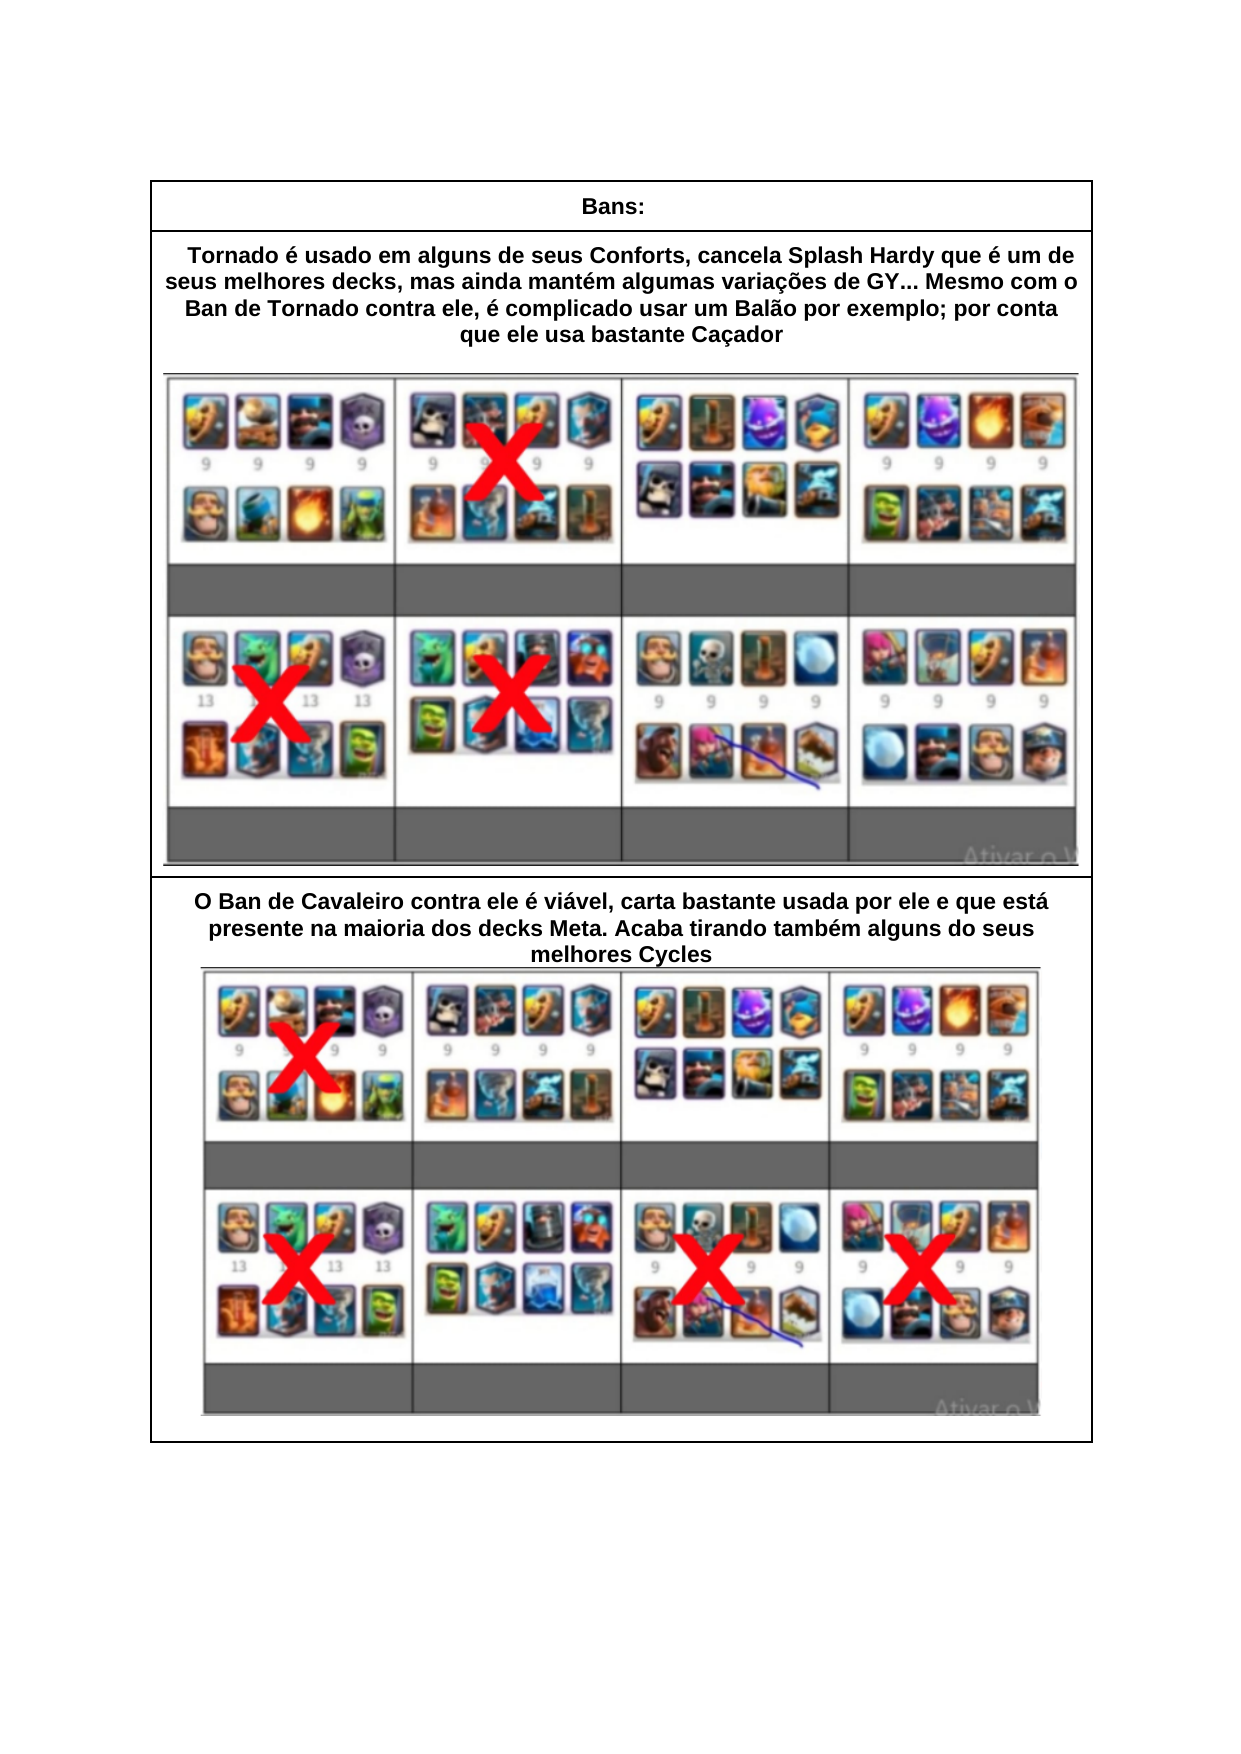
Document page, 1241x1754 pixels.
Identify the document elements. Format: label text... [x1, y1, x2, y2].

picture [200, 967, 1043, 1416]
table_cell O Ban de Cavaleiro contra ele é viável, carta bastante usada por ele e que está presente na maioria dos decks Meta. Acaba tirando também alguns do seus melhores Cycles [152, 878, 1091, 1441]
table_header Bans: [152, 182, 1091, 229]
picture [162, 373, 1080, 866]
table_cell Tornado é usado em alguns de seus Conforts, cancela Splash Hardy que é um de seus melhores decks, mas ainda mantém algumas variações de GY... Mesmo com o Ban de Tornado contra ele, é complicado usar um Balão por exemplo; por conta que ele usa bastante Caçador [152, 232, 1091, 876]
